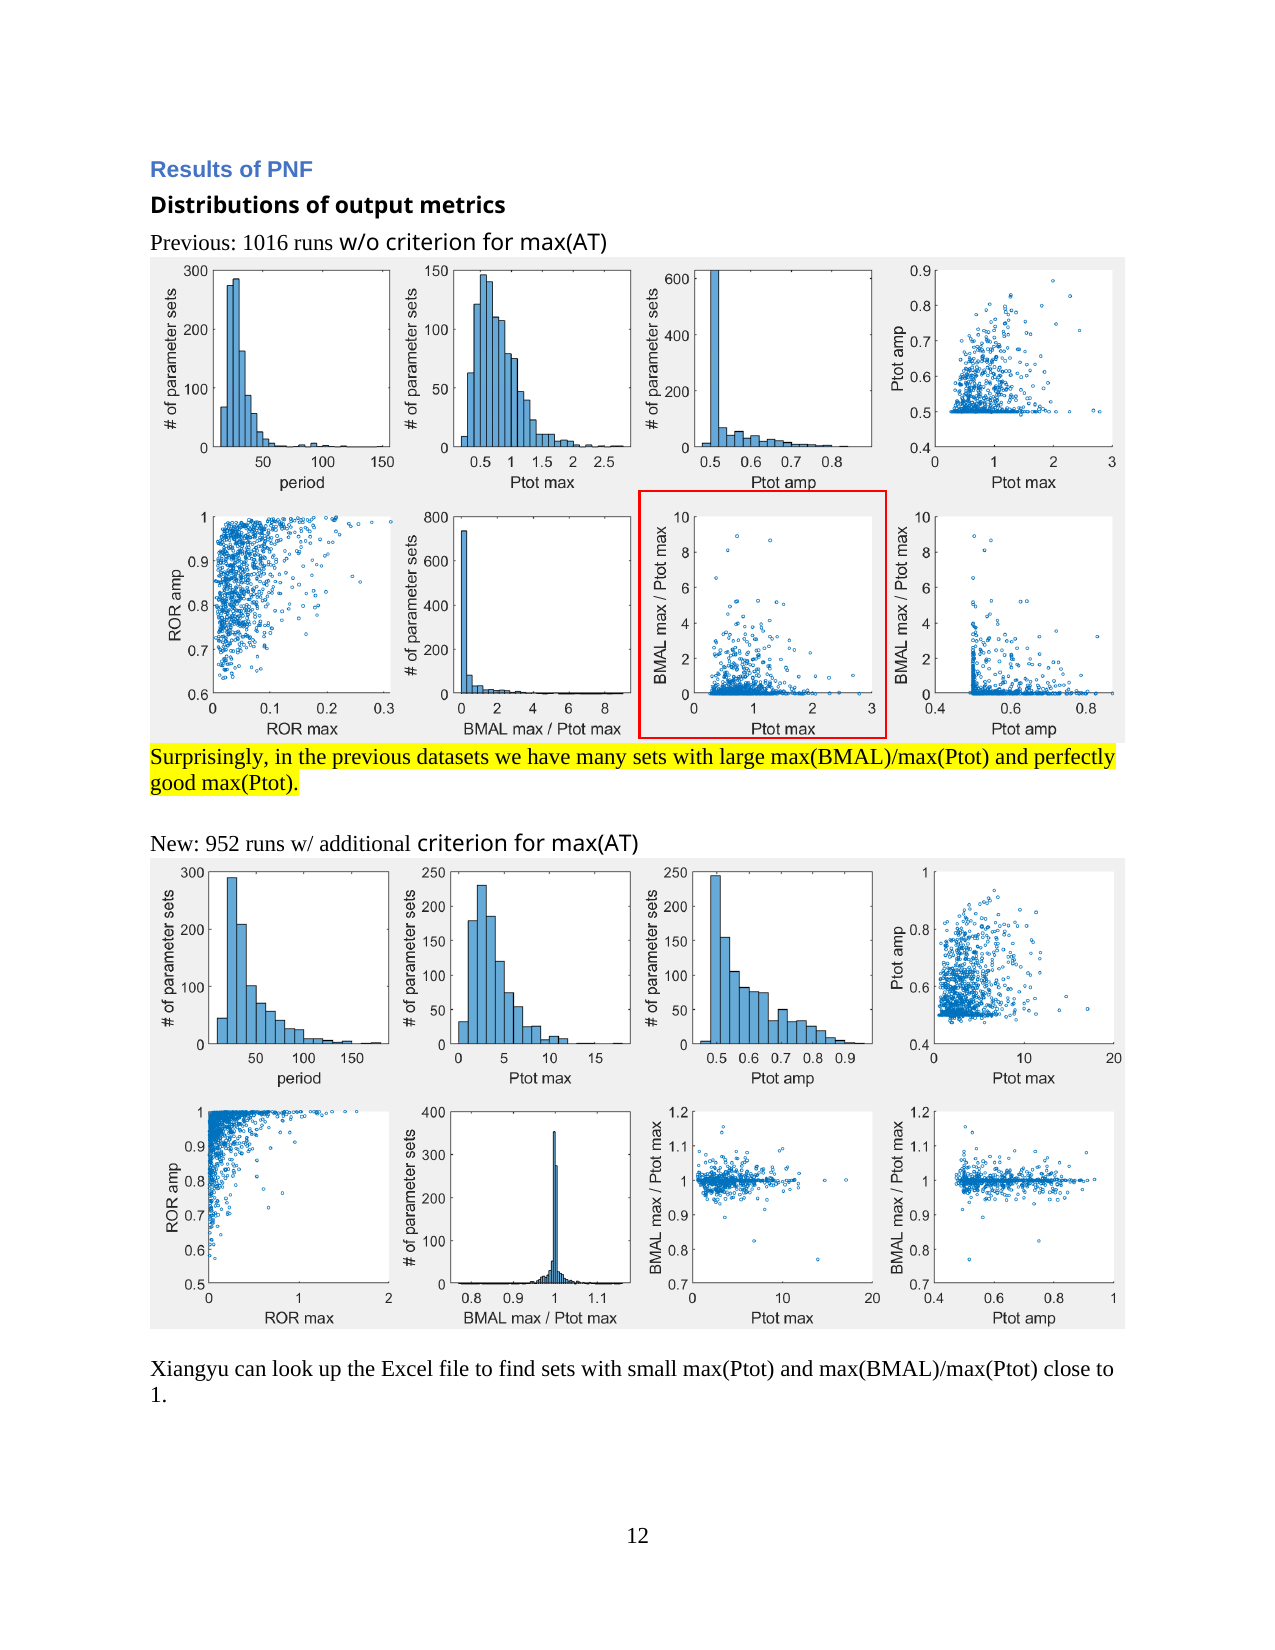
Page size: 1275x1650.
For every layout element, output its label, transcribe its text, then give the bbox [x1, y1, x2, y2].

subtitle Distributions of output metrics [150, 189, 1125, 220]
picture [150, 257, 1125, 743]
text Surprisingly, in the previous datasets we have many sets with large max(BMAL)/max(Ptot) and perfectly good max(Ptot). [299, 743, 1125, 796]
subtitle Results of PNF [150, 156, 1125, 183]
text Previous: 1016 runs w/o criterion for max(AT) [150, 226, 1125, 257]
text New: 952 runs w/ additional criterion for max(AT) [150, 827, 1125, 858]
text Xiangyu can look up the Excel file to find sets with small max(Ptot) and max(BMAL)/max(Ptot) close to 1. [150, 1355, 1125, 1408]
picture [150, 858, 1125, 1329]
